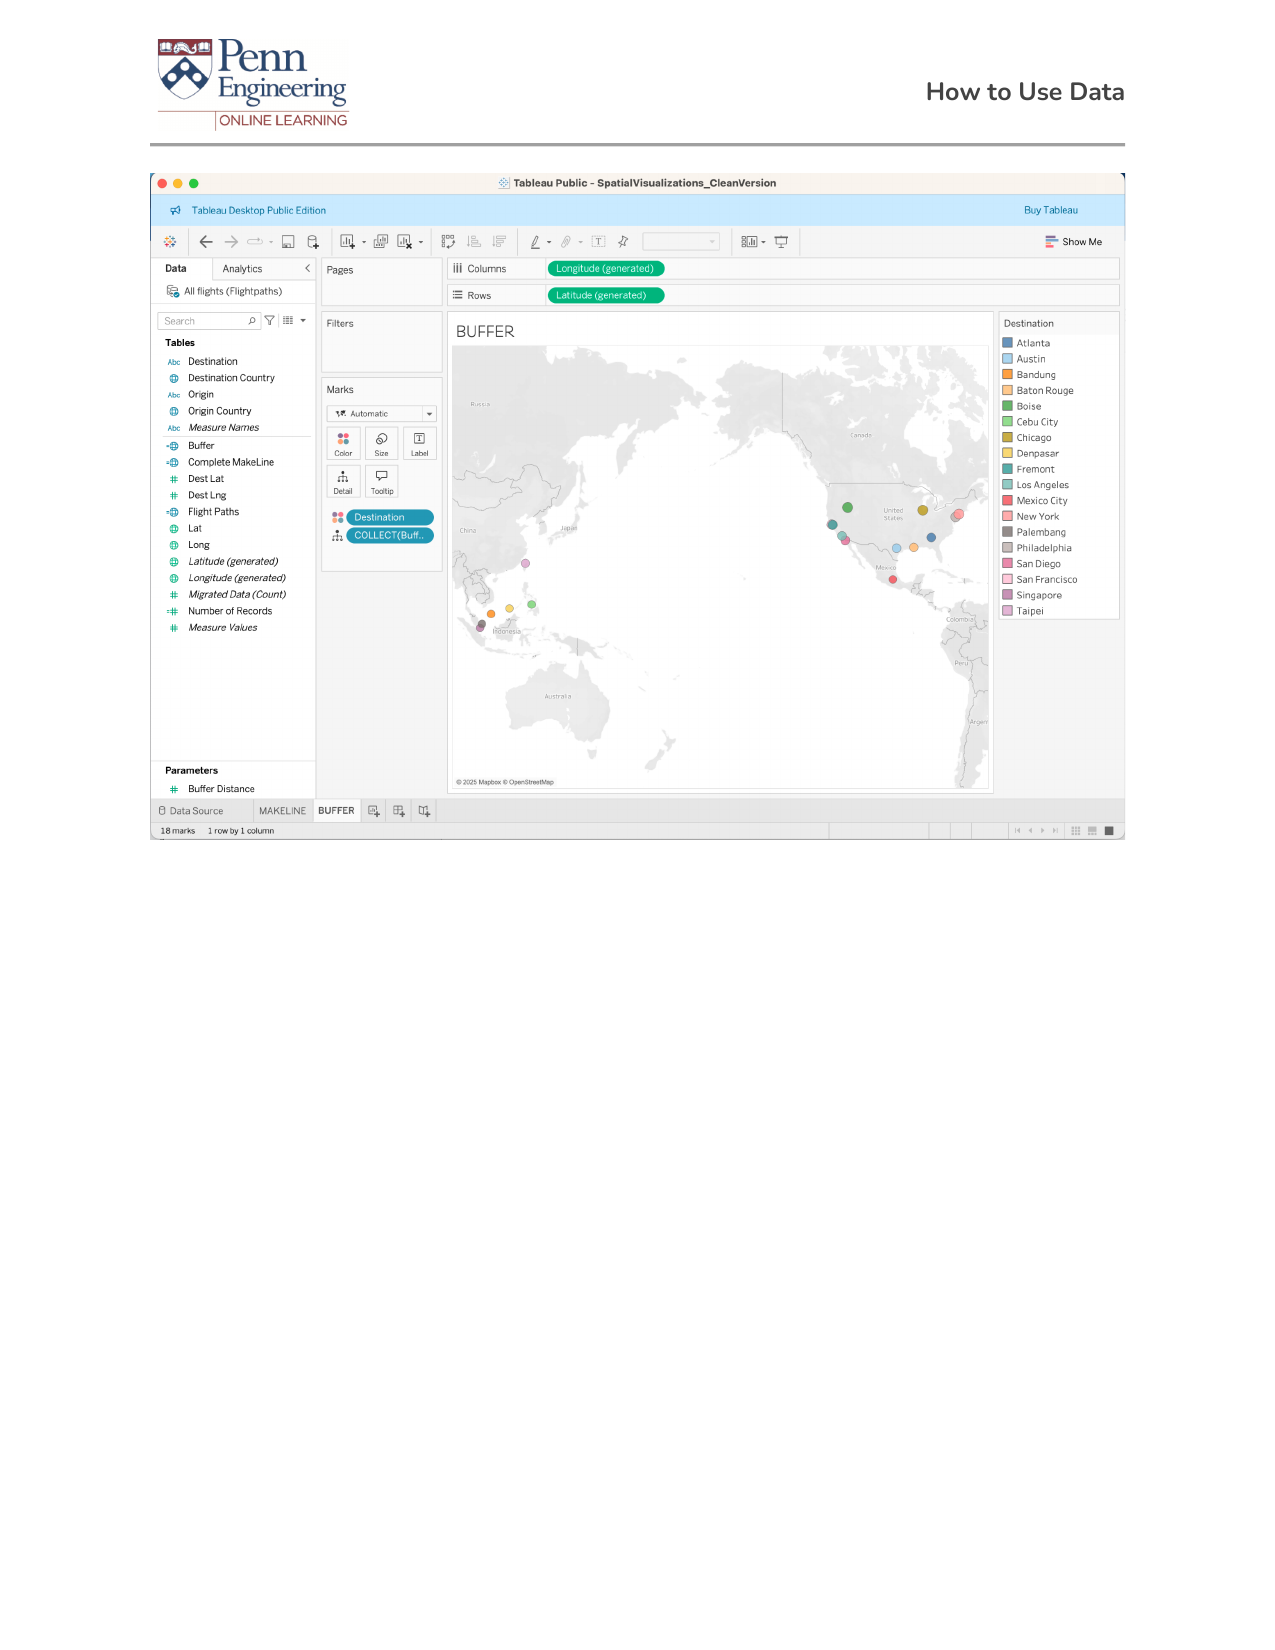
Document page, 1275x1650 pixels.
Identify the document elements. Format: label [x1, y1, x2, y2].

picture [150, 173, 1125, 840]
picture [157, 39, 350, 131]
